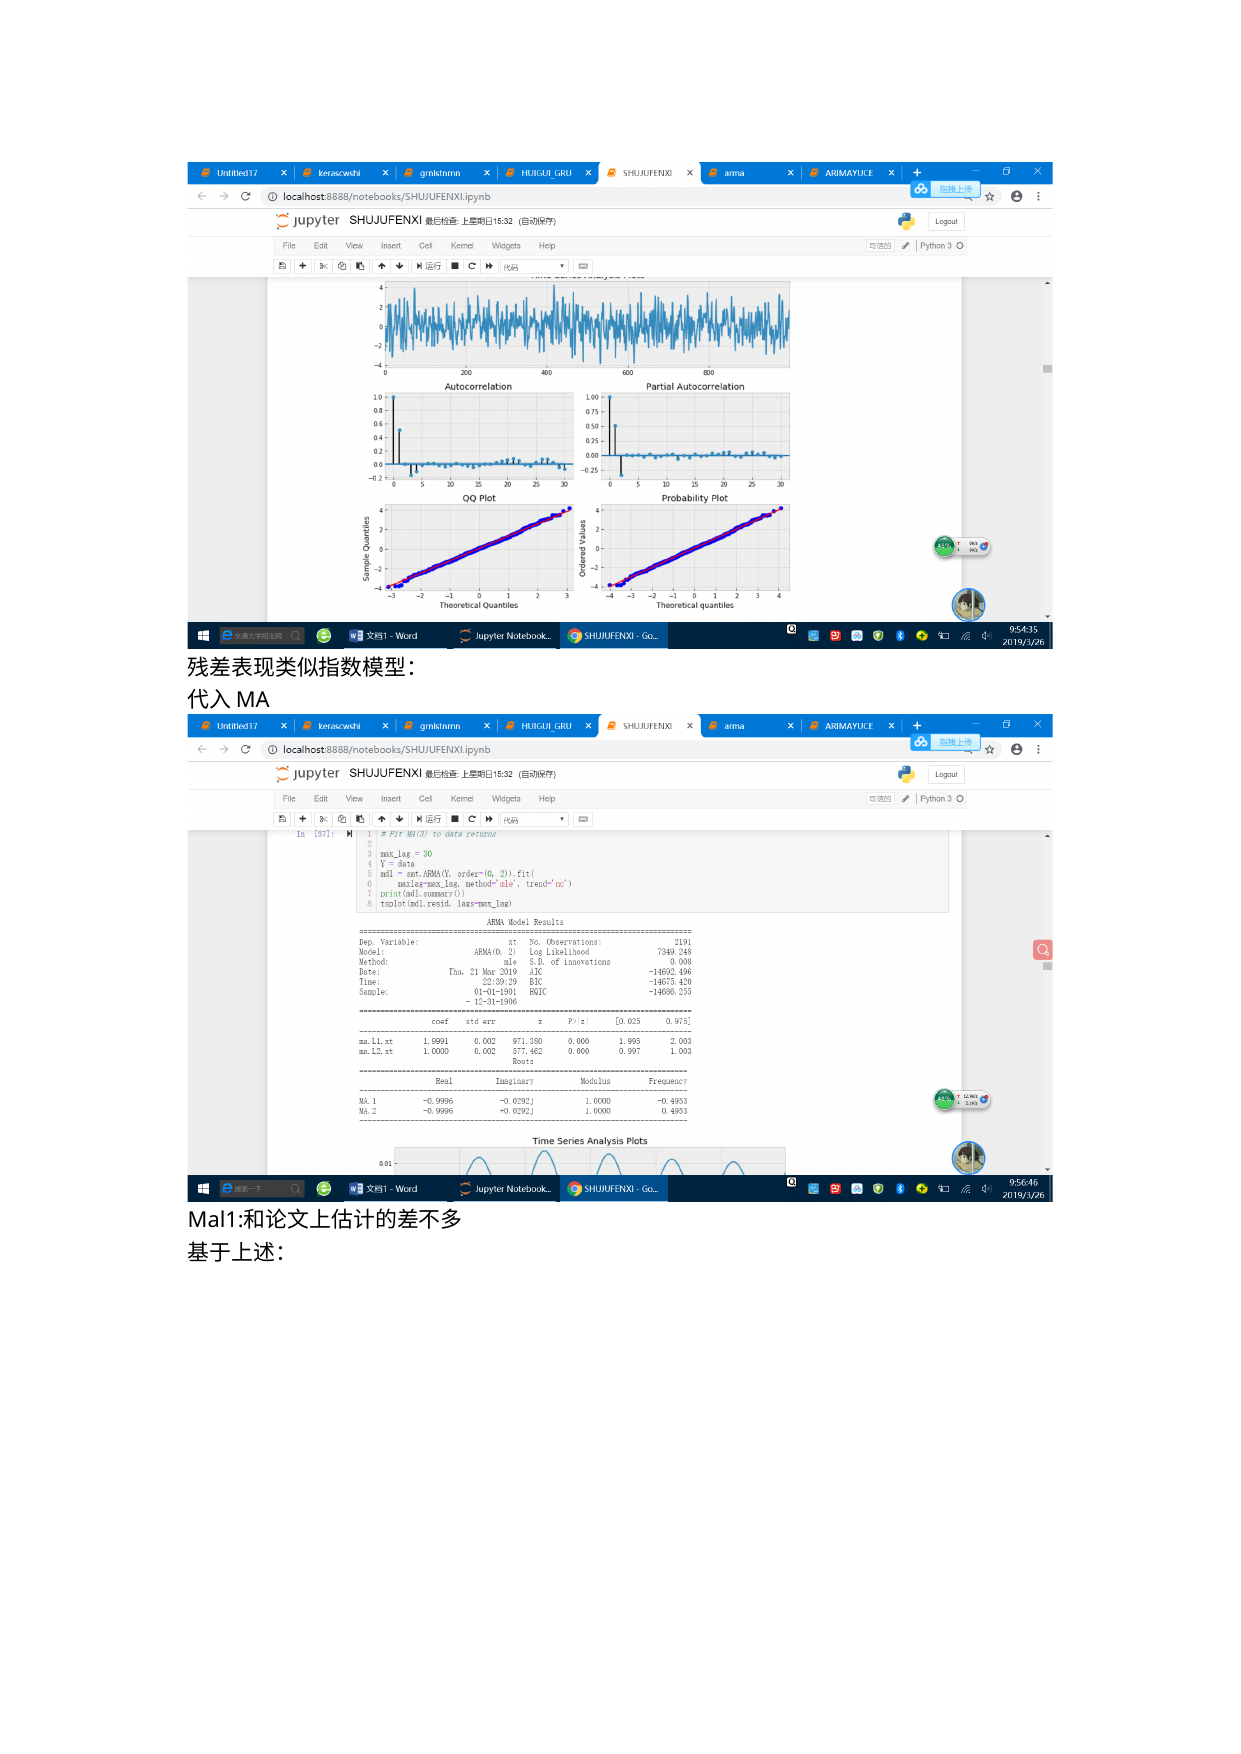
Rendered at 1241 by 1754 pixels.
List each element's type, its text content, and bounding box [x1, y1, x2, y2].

picture [187, 162, 1053, 649]
text Mal1:和论文上估计的差不多 [187, 1202, 1053, 1234]
picture [187, 714, 1053, 1202]
text 残差表现类似指数模型： [187, 649, 1053, 682]
text 代入MA [187, 682, 1053, 714]
text 基于上述： [187, 1234, 1053, 1267]
